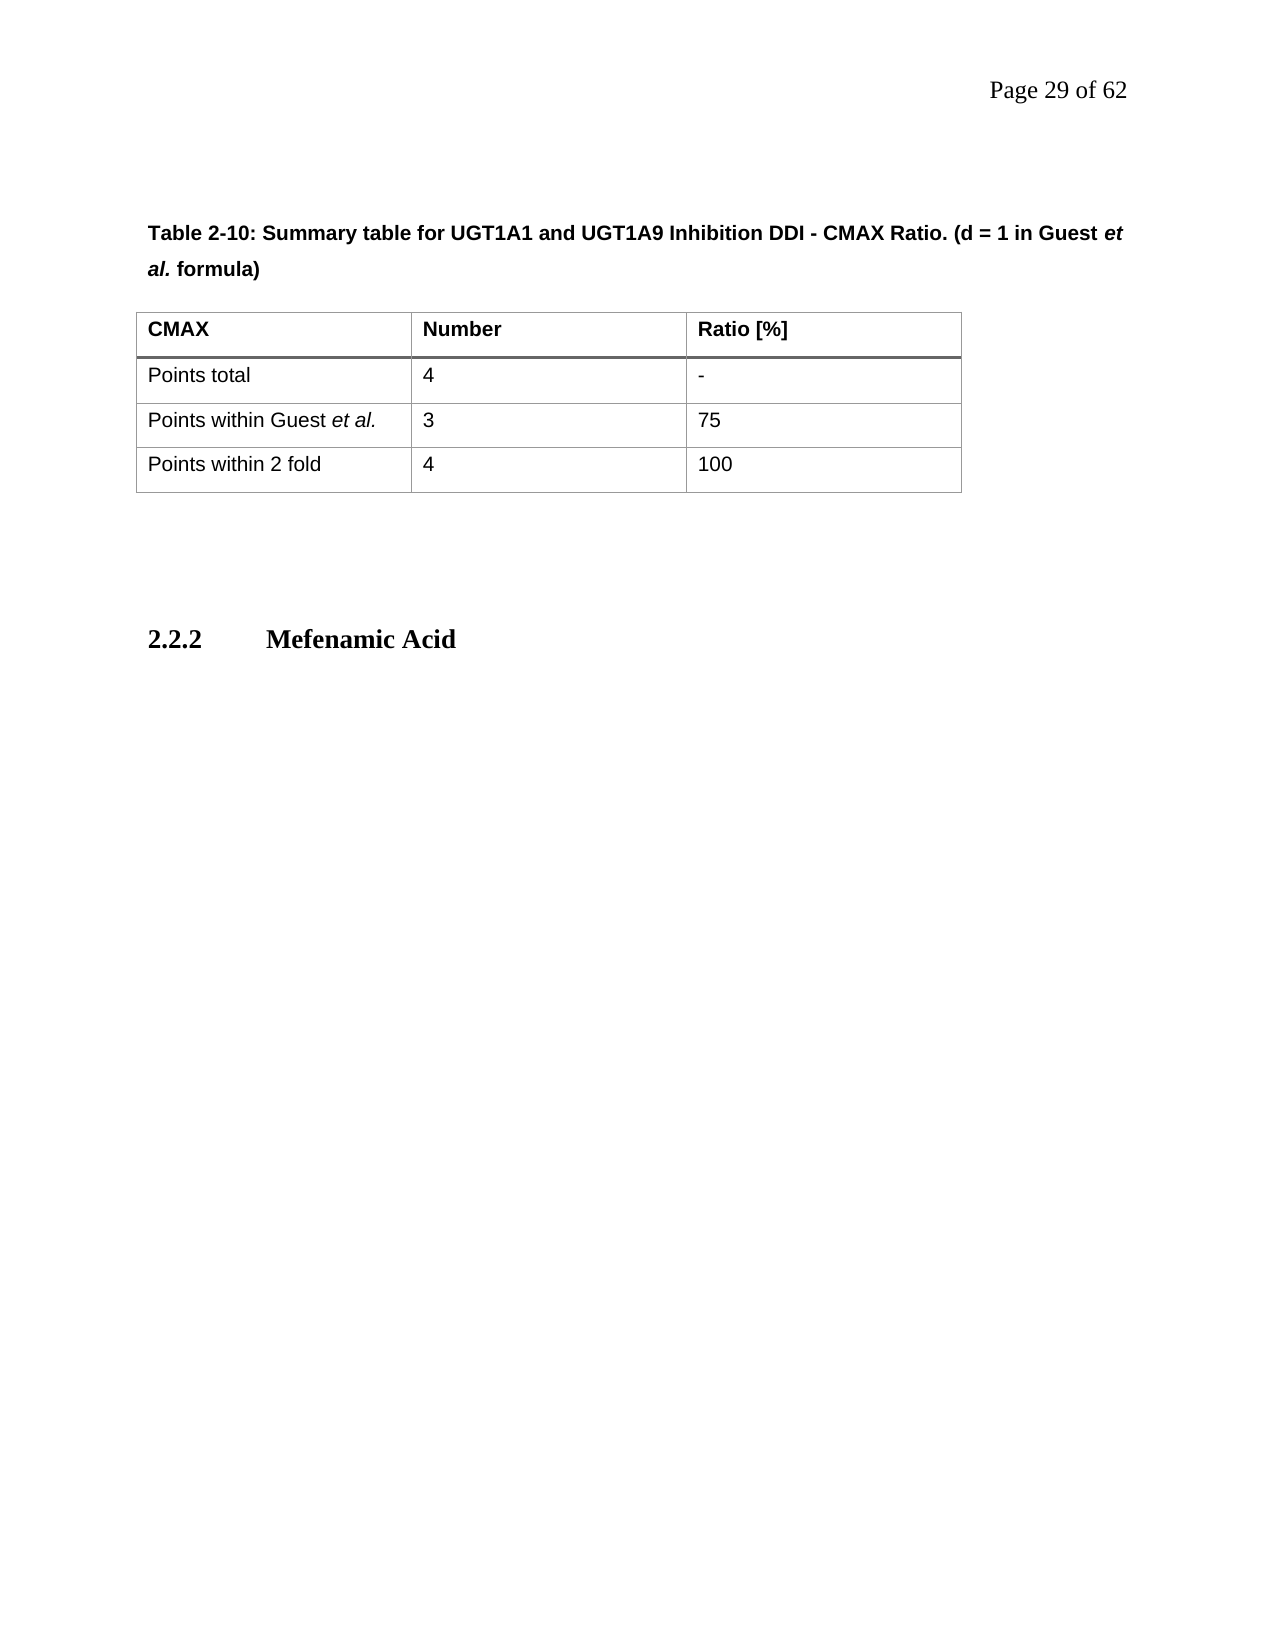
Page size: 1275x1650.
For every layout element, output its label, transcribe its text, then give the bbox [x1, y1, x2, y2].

table_cell 3 [412, 404, 686, 447]
table_cell Points within 2 fold [137, 448, 411, 492]
table_cell 75 [687, 404, 961, 447]
table_header CMAX [137, 313, 411, 356]
text Table 2-10: Summary table for UGT1A1 and UGT1A9 Inhibition DDI - CMAX Ratio. (d = 1 in Guest et al. formula) [148, 221, 1127, 281]
table_cell 100 [687, 448, 961, 492]
table_cell Points within Guest et al. [137, 404, 411, 447]
table_cell - [687, 359, 961, 403]
table_header Ratio [%] [687, 313, 961, 356]
table_cell 4 [412, 359, 686, 403]
table_cell 4 [412, 448, 686, 492]
table_cell Points total [137, 359, 411, 403]
subtitle Mefenamic Acid [148, 623, 1127, 654]
table_header Number [412, 313, 686, 356]
